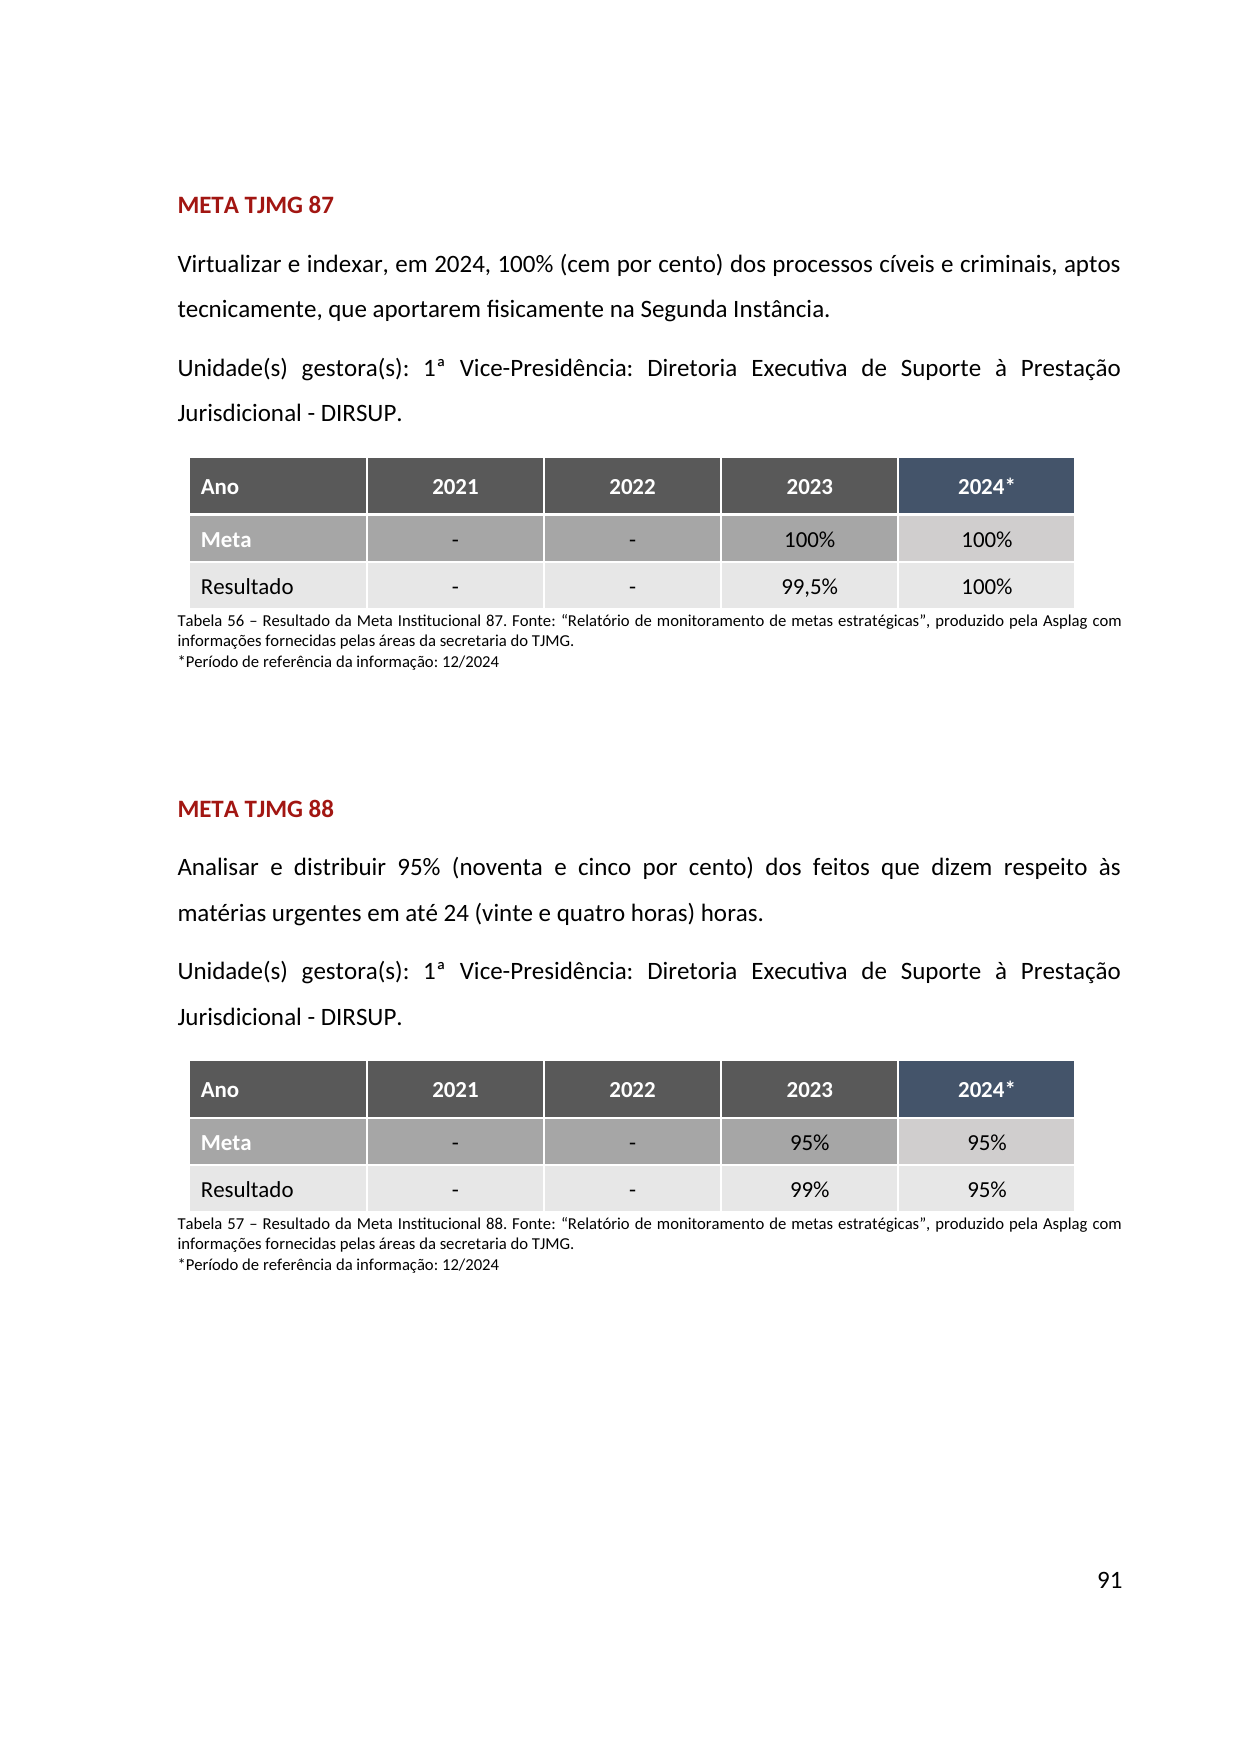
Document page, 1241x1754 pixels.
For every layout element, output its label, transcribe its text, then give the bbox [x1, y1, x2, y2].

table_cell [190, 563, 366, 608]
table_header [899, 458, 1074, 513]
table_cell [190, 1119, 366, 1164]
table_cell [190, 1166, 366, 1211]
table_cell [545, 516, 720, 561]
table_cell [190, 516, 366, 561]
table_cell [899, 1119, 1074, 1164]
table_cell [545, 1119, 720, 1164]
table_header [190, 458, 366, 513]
text Tabela 56 – Resultado da Meta Institucional 87. Fonte: “Relatório de monitoramento de metas estratégicas”, produzido pela Asplag com informações fornecidas pelas áreas da secretaria do TJMG. [177, 610, 1122, 651]
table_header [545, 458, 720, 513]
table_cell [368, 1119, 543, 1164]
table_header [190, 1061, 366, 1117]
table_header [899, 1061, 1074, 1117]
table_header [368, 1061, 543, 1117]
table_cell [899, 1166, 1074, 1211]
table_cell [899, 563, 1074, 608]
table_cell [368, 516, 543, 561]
text *Período de referência da informação: 12/2024 [177, 1254, 1122, 1274]
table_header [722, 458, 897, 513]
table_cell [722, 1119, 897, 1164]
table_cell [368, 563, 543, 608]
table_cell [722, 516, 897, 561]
text META TJMG 87 [177, 190, 1122, 220]
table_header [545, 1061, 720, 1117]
text META TJMG 88 [177, 793, 1122, 823]
text Unidade(s) gestora(s): 1ª Vice-Presidência: Diretoria Executiva de Suporte à Prestação Jurisdicional - DIRSUP. [177, 955, 1122, 1031]
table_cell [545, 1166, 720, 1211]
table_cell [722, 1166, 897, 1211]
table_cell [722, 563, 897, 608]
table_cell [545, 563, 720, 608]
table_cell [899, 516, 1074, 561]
text *Período de referência da informação: 12/2024 [177, 651, 1122, 671]
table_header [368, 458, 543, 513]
text Tabela 57 – Resultado da Meta Institucional 88. Fonte: “Relatório de monitoramento de metas estratégicas”, produzido pela Asplag com informações fornecidas pelas áreas da secretaria do TJMG. [177, 1213, 1122, 1254]
text Virtualizar e indexar, em 2024, 100% (cem por cento) dos processos cíveis e criminais, aptos tecnicamente, que aportarem fisicamente na Segunda Instância. [177, 248, 1122, 324]
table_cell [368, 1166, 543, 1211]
text Unidade(s) gestora(s): 1ª Vice-Presidência: Diretoria Executiva de Suporte à Prestação Jurisdicional - DIRSUP. [177, 352, 1122, 428]
text Analisar e distribuir 95% (noventa e cinco por cento) dos feitos que dizem respeito às matérias urgentes em até 24 (vinte e quatro horas) horas. [177, 851, 1122, 927]
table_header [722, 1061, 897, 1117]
